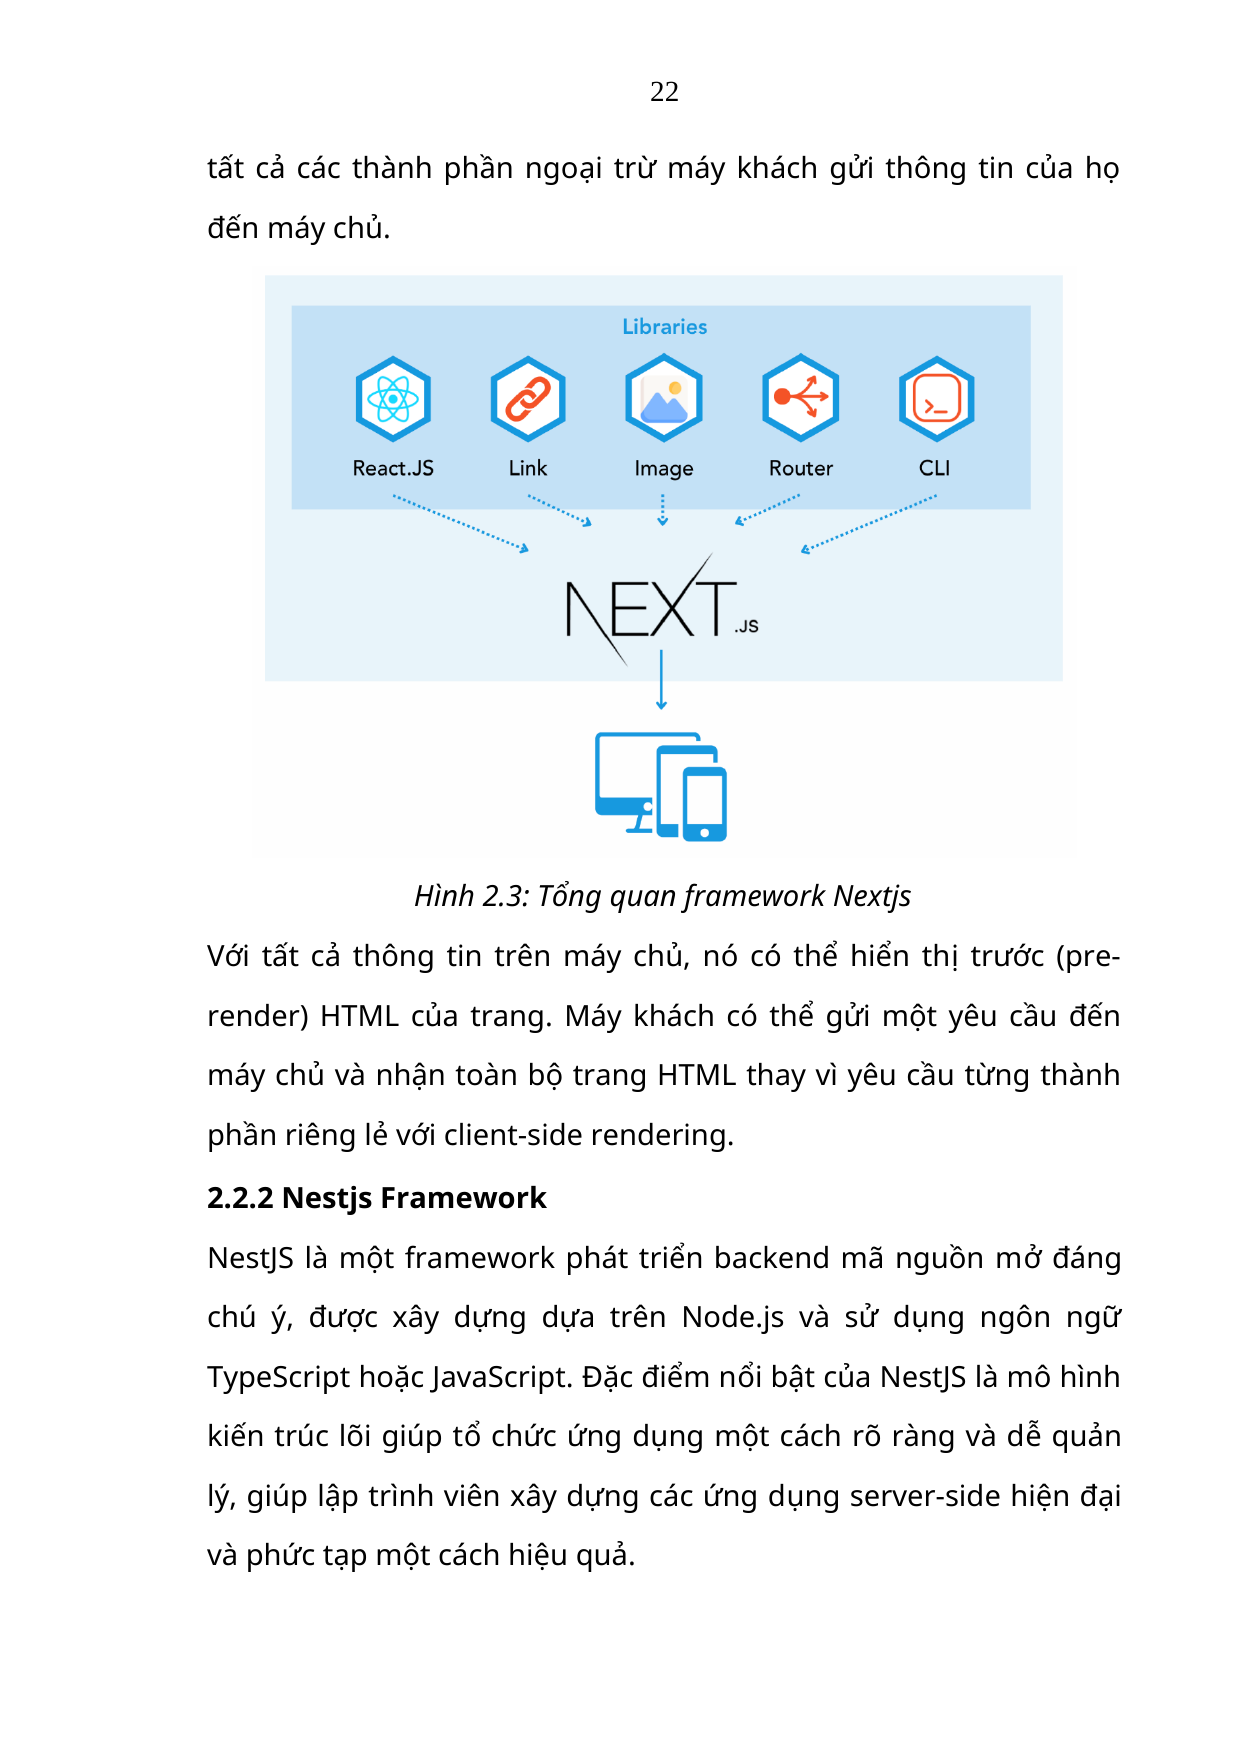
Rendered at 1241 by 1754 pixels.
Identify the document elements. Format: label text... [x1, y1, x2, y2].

text Với tất cả thông tin trên máy chủ, nó có thể hiển thị trước (pre-render) HTML của trang. Máy khách có thể gửi một yêu cầu đến máy chủ và nhận toàn bộ trang HTML thay vì yêu cầu từng thành phần riêng lẻ với client-side rendering. [207, 935, 1122, 1153]
text Hình 2.3: Tổng quan framework Nextjs [207, 875, 1122, 914]
subtitle Nestjs Framework [207, 1177, 1122, 1217]
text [207, 148, 1122, 247]
text NestJS là một framework phát triển backend mã nguồn mở đáng chú ý, được xây dựng dựa trên Node.js và sử dụng ngôn ngữ TypeScript hoặc JavaScript. Đặc điểm nổi bật của NestJS là mô hình kiến trúc lõi giúp tổ chức ứng dụng một cách rõ ràng và dễ quản lý, giúp lập trình viên xây dựng các ứng dụng server-side hiện đại và phức tạp một cách hiệu quả. [207, 1237, 1122, 1574]
picture [252, 266, 1077, 858]
